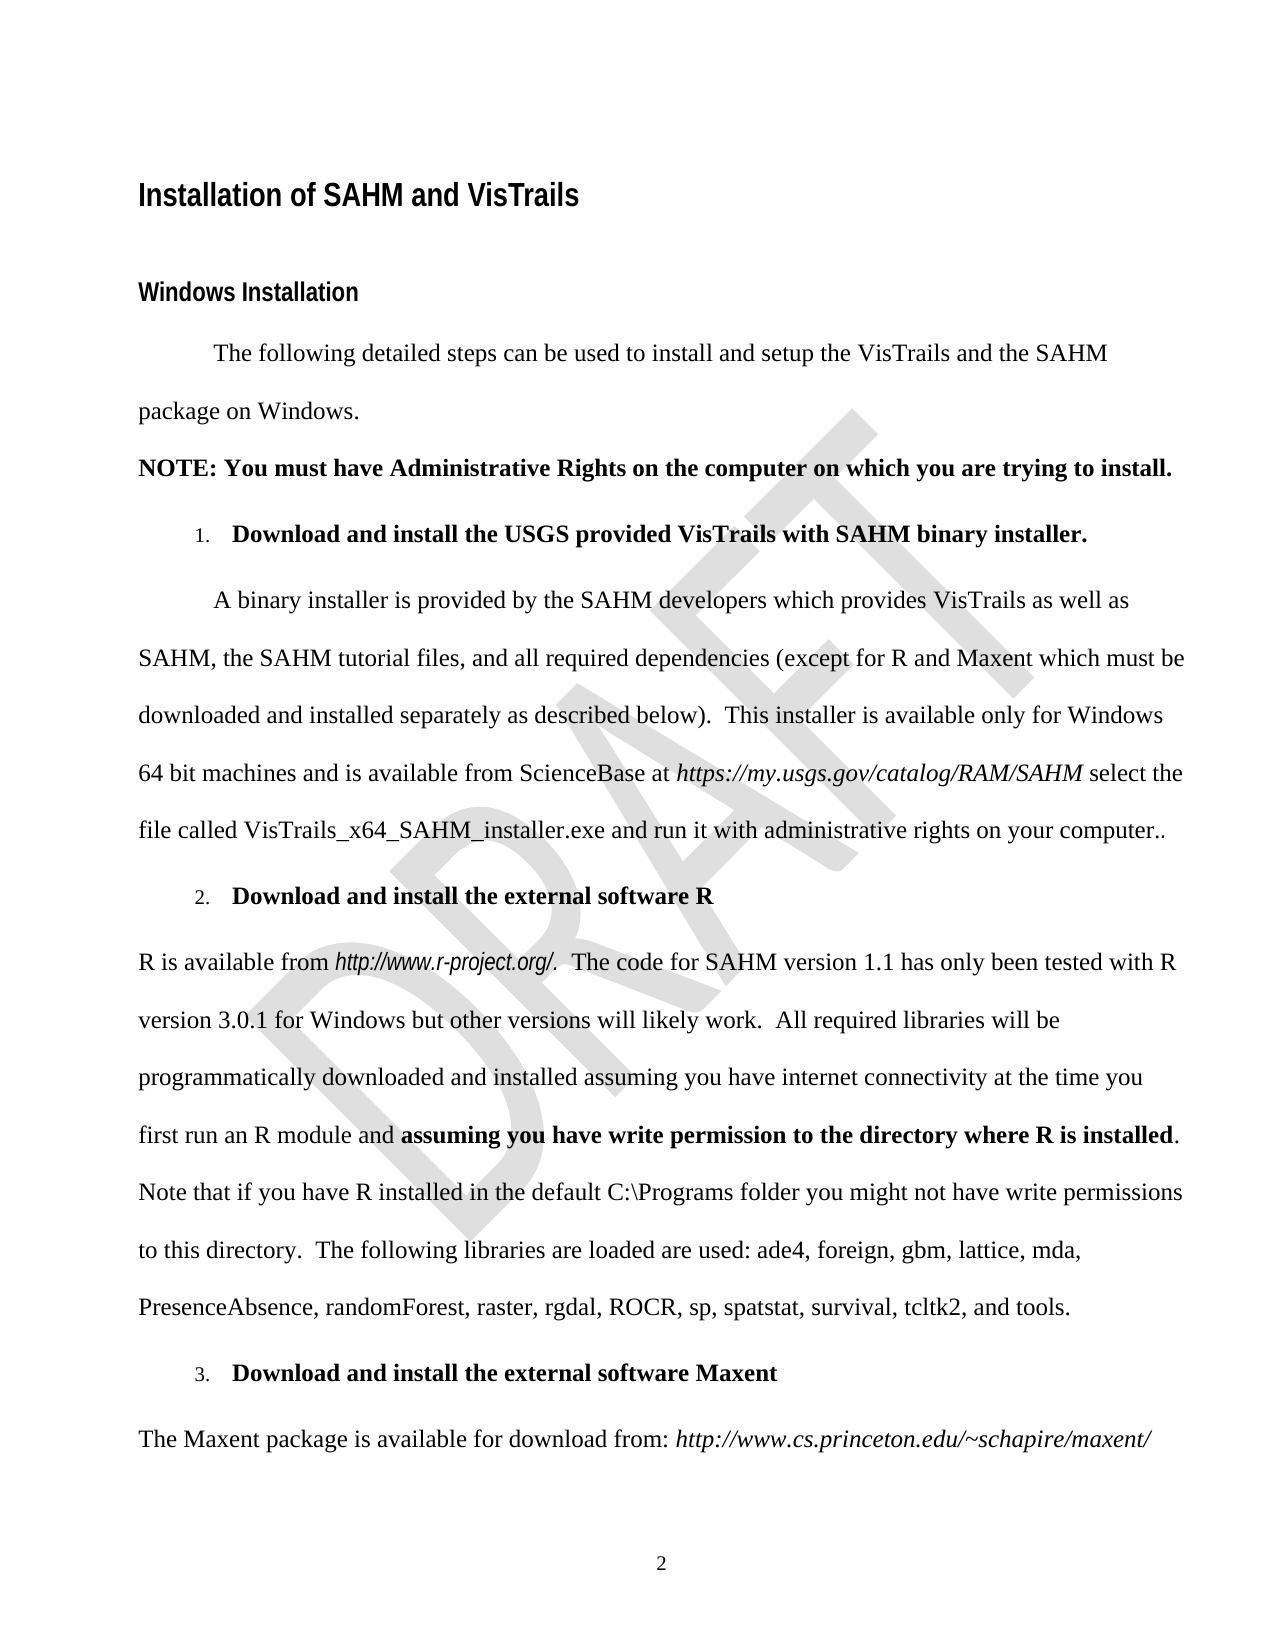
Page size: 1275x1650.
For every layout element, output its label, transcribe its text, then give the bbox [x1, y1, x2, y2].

subtitle Windows Installation [138, 276, 1185, 307]
list Download and install the external software R [194, 881, 1185, 910]
list Download and install the external software Maxent [194, 1358, 1185, 1387]
text The Maxent package is available for download from: http://www.cs.princeton.edu/~schapire/maxent/ [138, 1424, 1185, 1453]
text The following detailed steps can be used to install and setup the VisTrails and the SAHM package on Windows. [138, 338, 1185, 425]
subtitle Installation of SAHM and VisTrails [138, 175, 1185, 213]
list Download and install the USGS provided VisTrails with SAHM binary installer. [194, 519, 1185, 548]
text A binary installer is provided by the SAHM developers which provides VisTrails as well as SAHM, the SAHM tutorial files, and all required dependencies (except for R and Maxent which must be downloaded and installed separately as described below). This installer is available only for Windows 64 bit machines and is available from ScienceBase at https://my.usgs.gov/catalog/RAM/SAHM select the file called VisTrails_x64_SAHM_installer.exe and run it with administrative rights on your computer.. [138, 585, 1185, 844]
text R is available from http://www.r-project.org/. The code for SAHM version 1.1 has only been tested with R version 3.0.1 for Windows but other versions will likely work. All required libraries will be programmatically downloaded and installed assuming you have internet connectivity at the time you first run an R module and assuming you have write permission to the directory where R is installed. Note that if you have R installed in the default C:\Programs folder you might not have write permissions to this directory. The following libraries are loaded are used: ade4, foreign, gbm, lattice, mda, PresenceAbsence, randomForest, raster, rgdal, ROCR, sp, spatstat, survival, tcltk2, and tools. [138, 947, 1185, 1321]
text NOTE: You must have Administrative Rights on the computer on which you are trying to install. [138, 453, 1185, 482]
